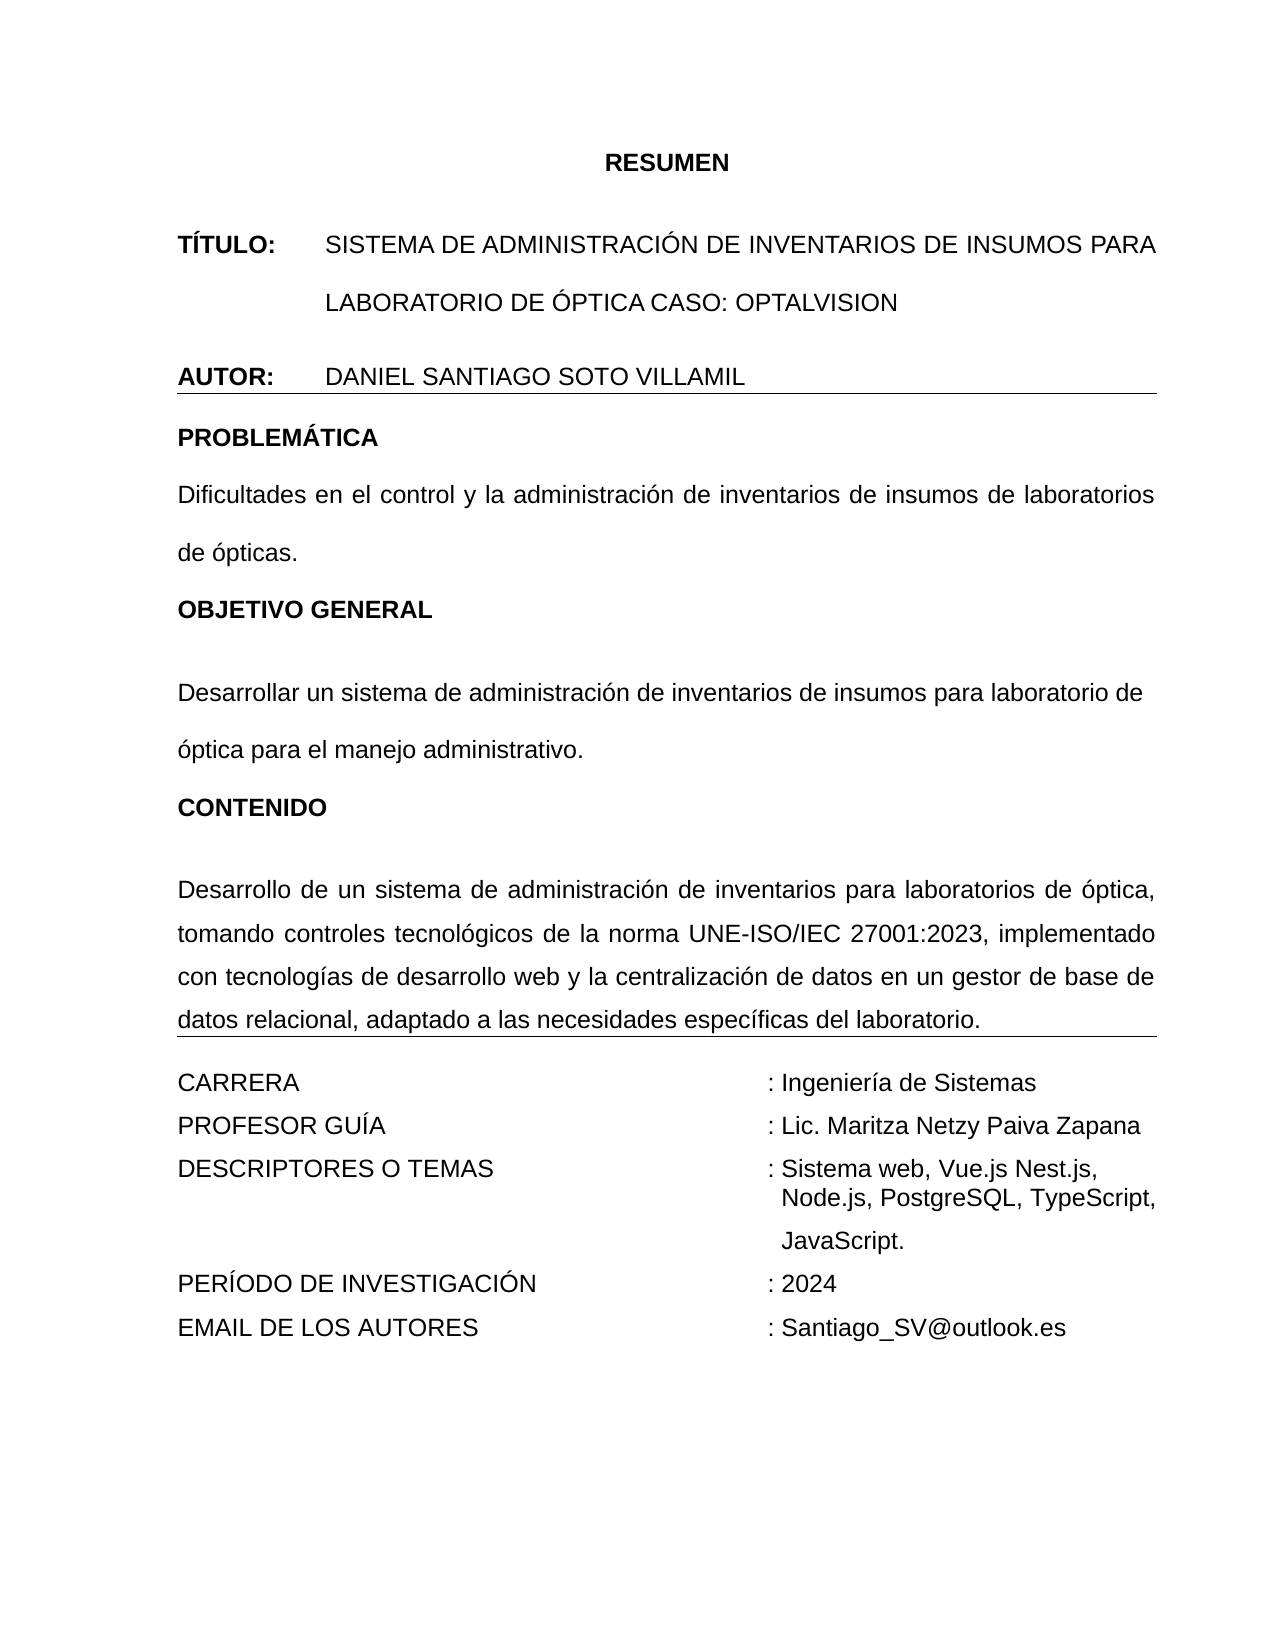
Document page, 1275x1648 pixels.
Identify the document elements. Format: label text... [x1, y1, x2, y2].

text AUTOR: DANIEL SANTIAGO SOTO VILLAMIL [177, 362, 1157, 393]
text TÍTULO: SISTEMA DE ADMINISTRACIÓN DE INVENTARIOS DE INSUMOS PARA LABORATORIO DE ÓPTICA CASO: OPTALVISION [177, 230, 1157, 316]
text PROBLEMÁTICA [177, 423, 1157, 452]
text Desarrollar un sistema de administración de inventarios de insumos para laboratorio de óptica para el manejo administrativo. CONTENIDO [177, 678, 1157, 822]
text PERÍODO DE INVESTIGACIÓN : 2024 [177, 1269, 1157, 1298]
text DESCRIPTORES O TEMAS : Sistema web, Vue.js Nest.js, [177, 1154, 1157, 1183]
text CARRERA : Ingeniería de Sistemas [177, 1068, 1157, 1097]
text Dificultades en el control y la administración de inventarios de insumos de laboratorios de ópticas. [177, 480, 1157, 567]
text Node.js, PostgreSQL, TypeScript, JavaScript. [781, 1183, 1157, 1255]
text RESUMEN [177, 148, 1157, 176]
text EMAIL DE LOS AUTORES : Santiago_SV@outlook.es [177, 1313, 1157, 1341]
text OBJETIVO GENERAL [177, 595, 1157, 624]
text Desarrollo de un sistema de administración de inventarios para laboratorios de óptica, tomando controles tecnológicos de la norma UNE-ISO/IEC 27001:2023, implementado con tecnologías de desarrollo web y la centralización de datos en un gestor de base de datos relacional, adaptado a las necesidades específicas del laboratorio. [177, 875, 1157, 1036]
text PROFESOR GUÍA : Lic. Maritza Netzy Paiva Zapana [177, 1111, 1157, 1140]
